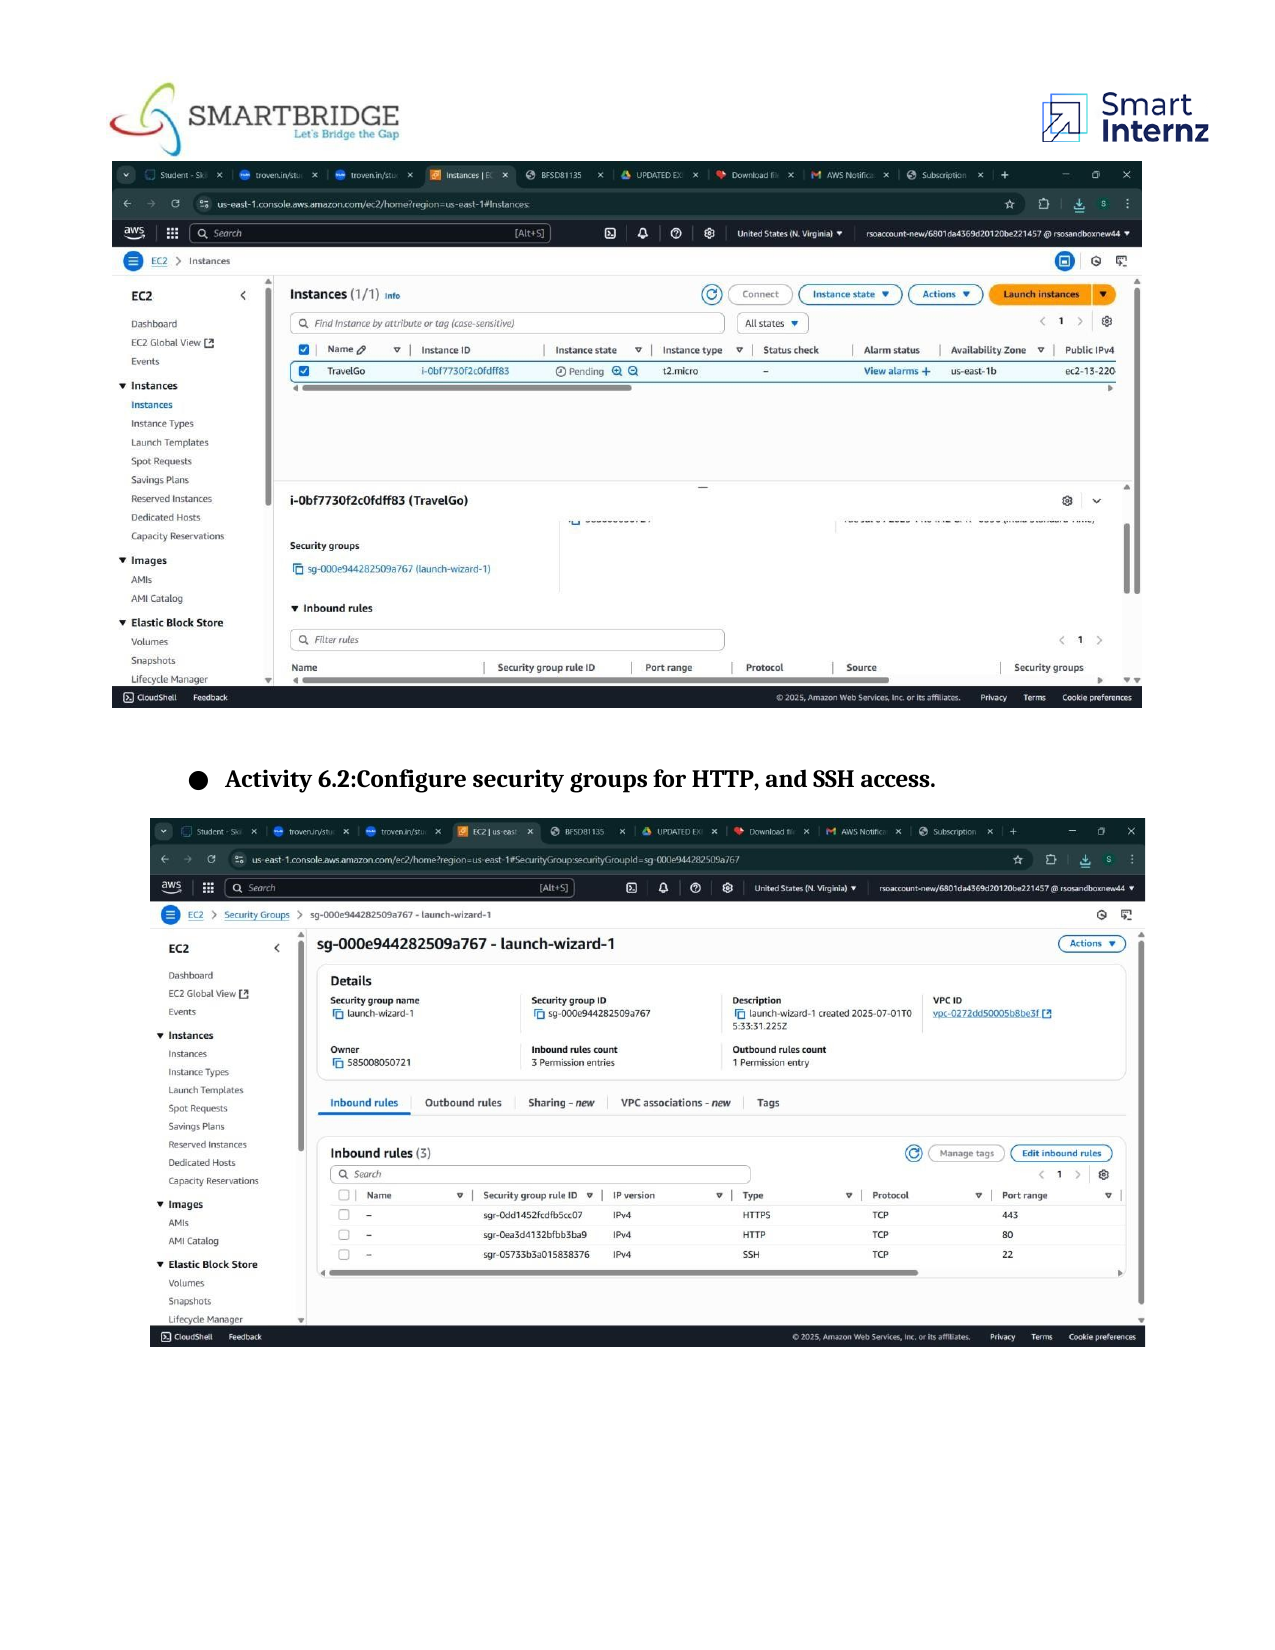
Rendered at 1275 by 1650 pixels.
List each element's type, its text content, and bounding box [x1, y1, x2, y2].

subtitle Activity 6.2:Configure security groups for HTTP, and SSH access. [187, 761, 1275, 794]
picture [1042, 92, 1209, 142]
picture [150, 818, 1146, 1347]
picture [106, 76, 402, 160]
picture [112, 161, 1142, 708]
